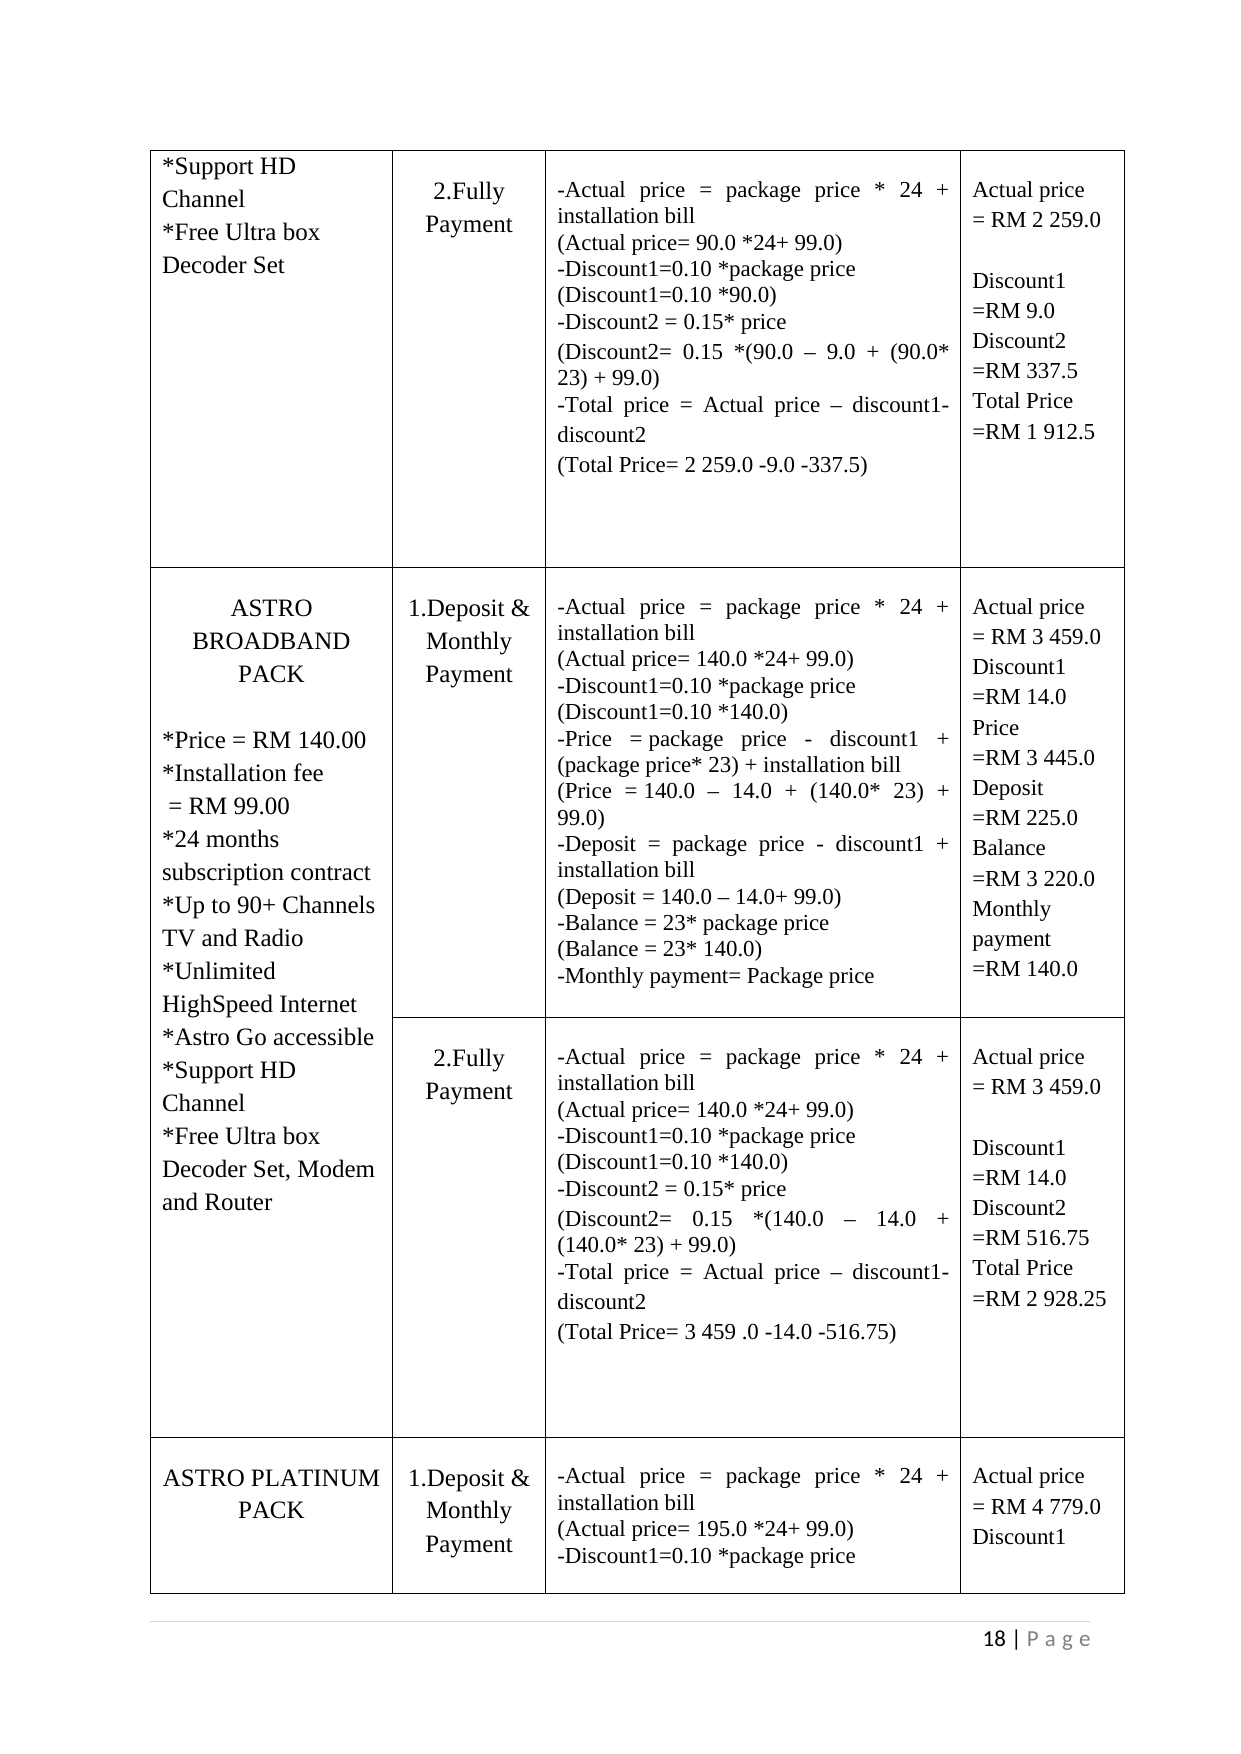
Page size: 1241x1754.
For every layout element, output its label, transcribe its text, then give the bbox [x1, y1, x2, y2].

table_cell Actual price = RM 2 259.0 Discount1 =RM 9.0 Discount2 =RM 337.5 Total Price =RM 1 912.5 [961, 151, 1124, 567]
table_cell -Actual price = package price * 24 + installation bill (Actual price= 140.0 *24+ 99.0) -Discount1=0.10 *package price (Discount1=0.10 *140.0) -Discount2 = 0.15* price (Discount2= 0.15 *(140.0 – 14.0 + (140.0* 23) + 99.0) -Total price = Actual price – discount1-discount2 (Total Price= 3 459 .0 -14.0 -516.75) [546, 1018, 960, 1437]
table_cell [151, 151, 392, 567]
table_cell Actual price = RM 3 459.0 Discount1 =RM 14.0 Discount2 =RM 516.75 Total Price =RM 2 928.25 [961, 1018, 1124, 1437]
table_cell 2.Fully Payment [393, 1018, 545, 1437]
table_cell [151, 1438, 392, 1593]
table_cell 1.Deposit & Monthly Payment [393, 568, 545, 1017]
table_cell 2.Fully Payment [393, 151, 545, 567]
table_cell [393, 1438, 545, 1593]
table_cell -Actual price = package price * 24 + installation bill (Actual price= 140.0 *24+ 99.0) -Discount1=0.10 *package price (Discount1=0.10 *140.0) -Price = package price - discount1 + (package price* 23) + installation bill (Price = 140.0 – 14.0 + (140.0* 23) + 99.0) -Deposit = package price - discount1 + installation bill (Deposit = 140.0 – 14.0+ 99.0) -Balance = 23* package price (Balance = 23* 140.0) -Monthly payment= Package price [546, 568, 960, 1017]
table_cell ASTRO BROADBAND PACK *Price = RM 140.00 *Installation fee = RM 99.00 *24 months subscription contract *Up to 90+ Channels TV and Radio *Unlimited HighSpeed Internet *Astro Go accessible *Support HD Channel *Free Ultra box Decoder Set, Modem and Router [151, 568, 392, 1437]
table_cell Actual price = RM 3 459.0 Discount1 =RM 14.0 Price =RM 3 445.0 Deposit =RM 225.0 Balance =RM 3 220.0 Monthly payment =RM 140.0 [961, 568, 1124, 1017]
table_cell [546, 1438, 960, 1593]
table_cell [961, 1438, 1124, 1593]
table_cell -Actual price = package price * 24 + installation bill (Actual price= 90.0 *24+ 99.0) -Discount1=0.10 *package price (Discount1=0.10 *90.0) -Discount2 = 0.15* price (Discount2= 0.15 *(90.0 – 9.0 + (90.0* 23) + 99.0) -Total price = Actual price – discount1-discount2 (Total Price= 2 259.0 -9.0 -337.5) [546, 151, 960, 567]
